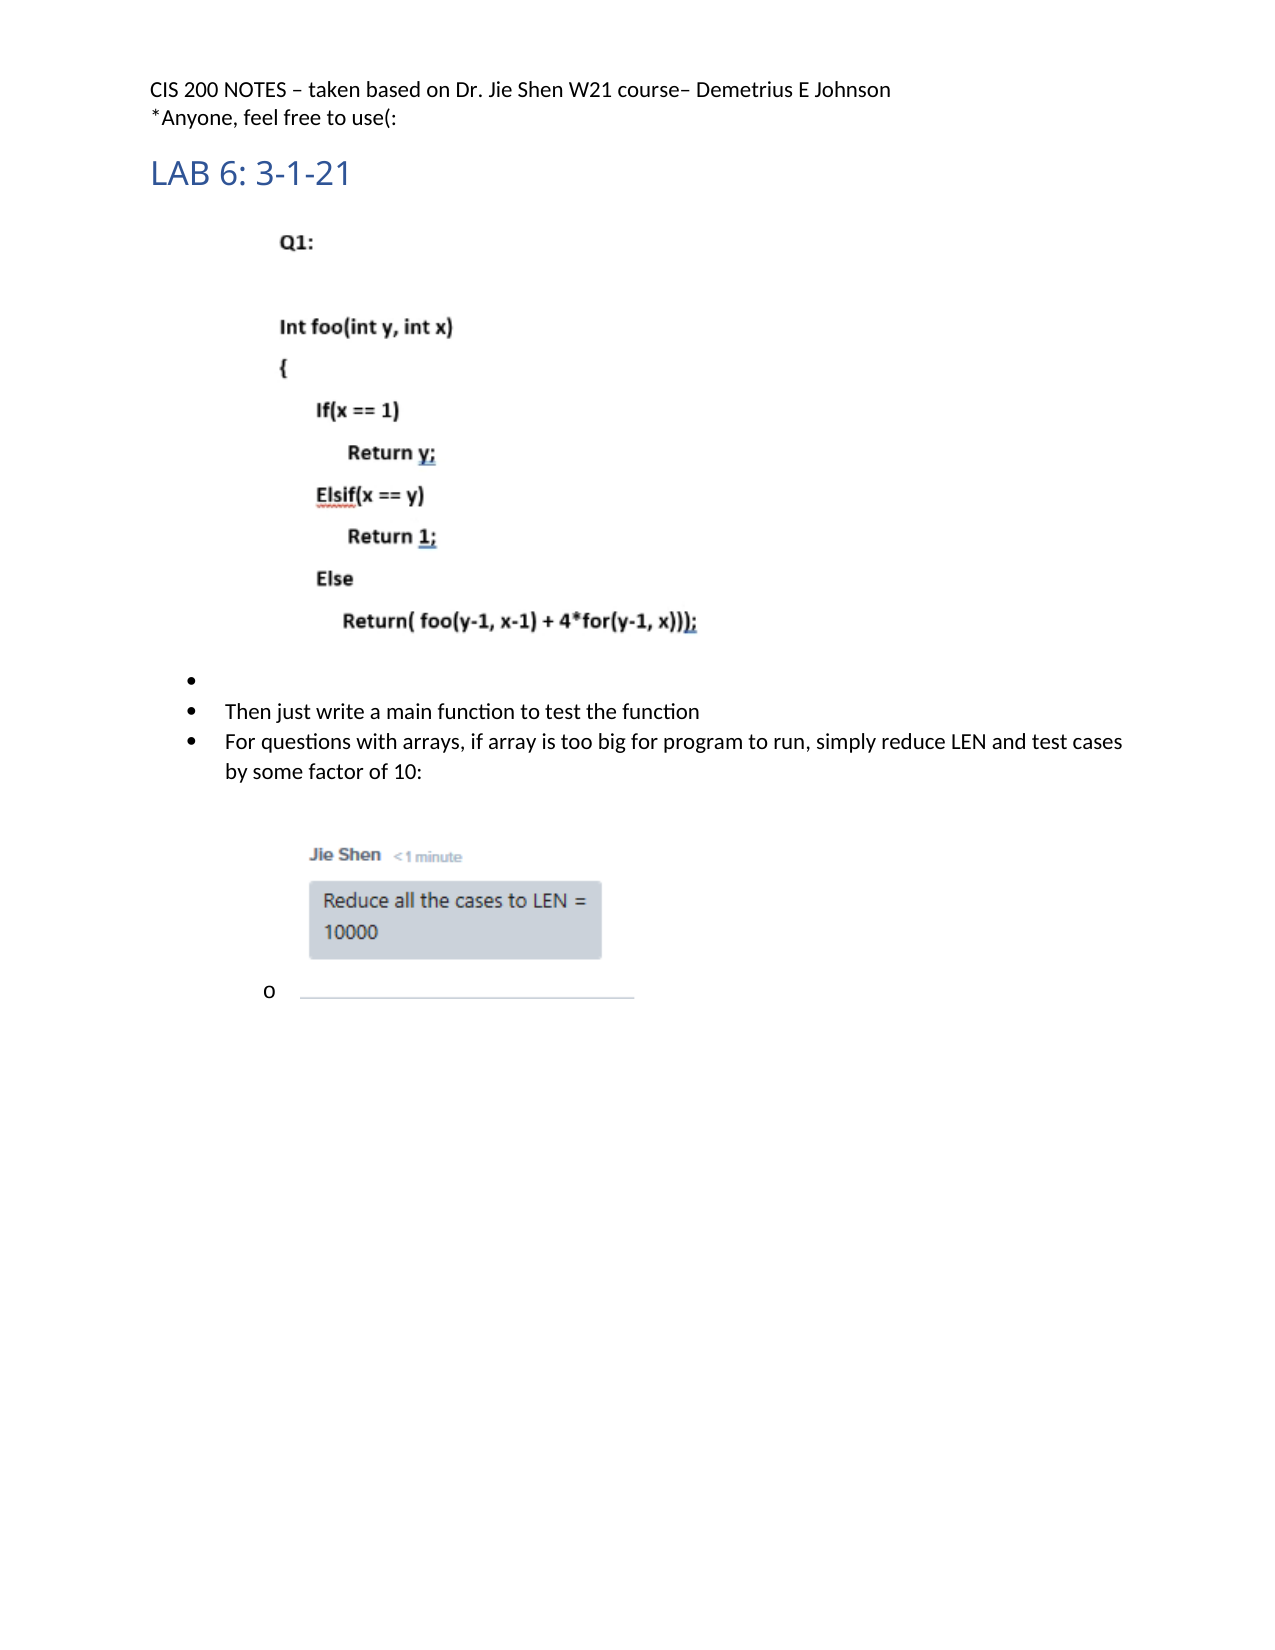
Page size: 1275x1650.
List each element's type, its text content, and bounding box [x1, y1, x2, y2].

picture [225, 198, 735, 690]
list For questions with arrays, if array is too big for program to run, simply reduce LEN and test cases by some factor of 10: [187, 727, 1125, 785]
list Then just write a main function to test the function [187, 697, 1125, 725]
picture [300, 787, 635, 999]
subtitle LAB 6: 3-1-21 [150, 150, 1125, 195]
